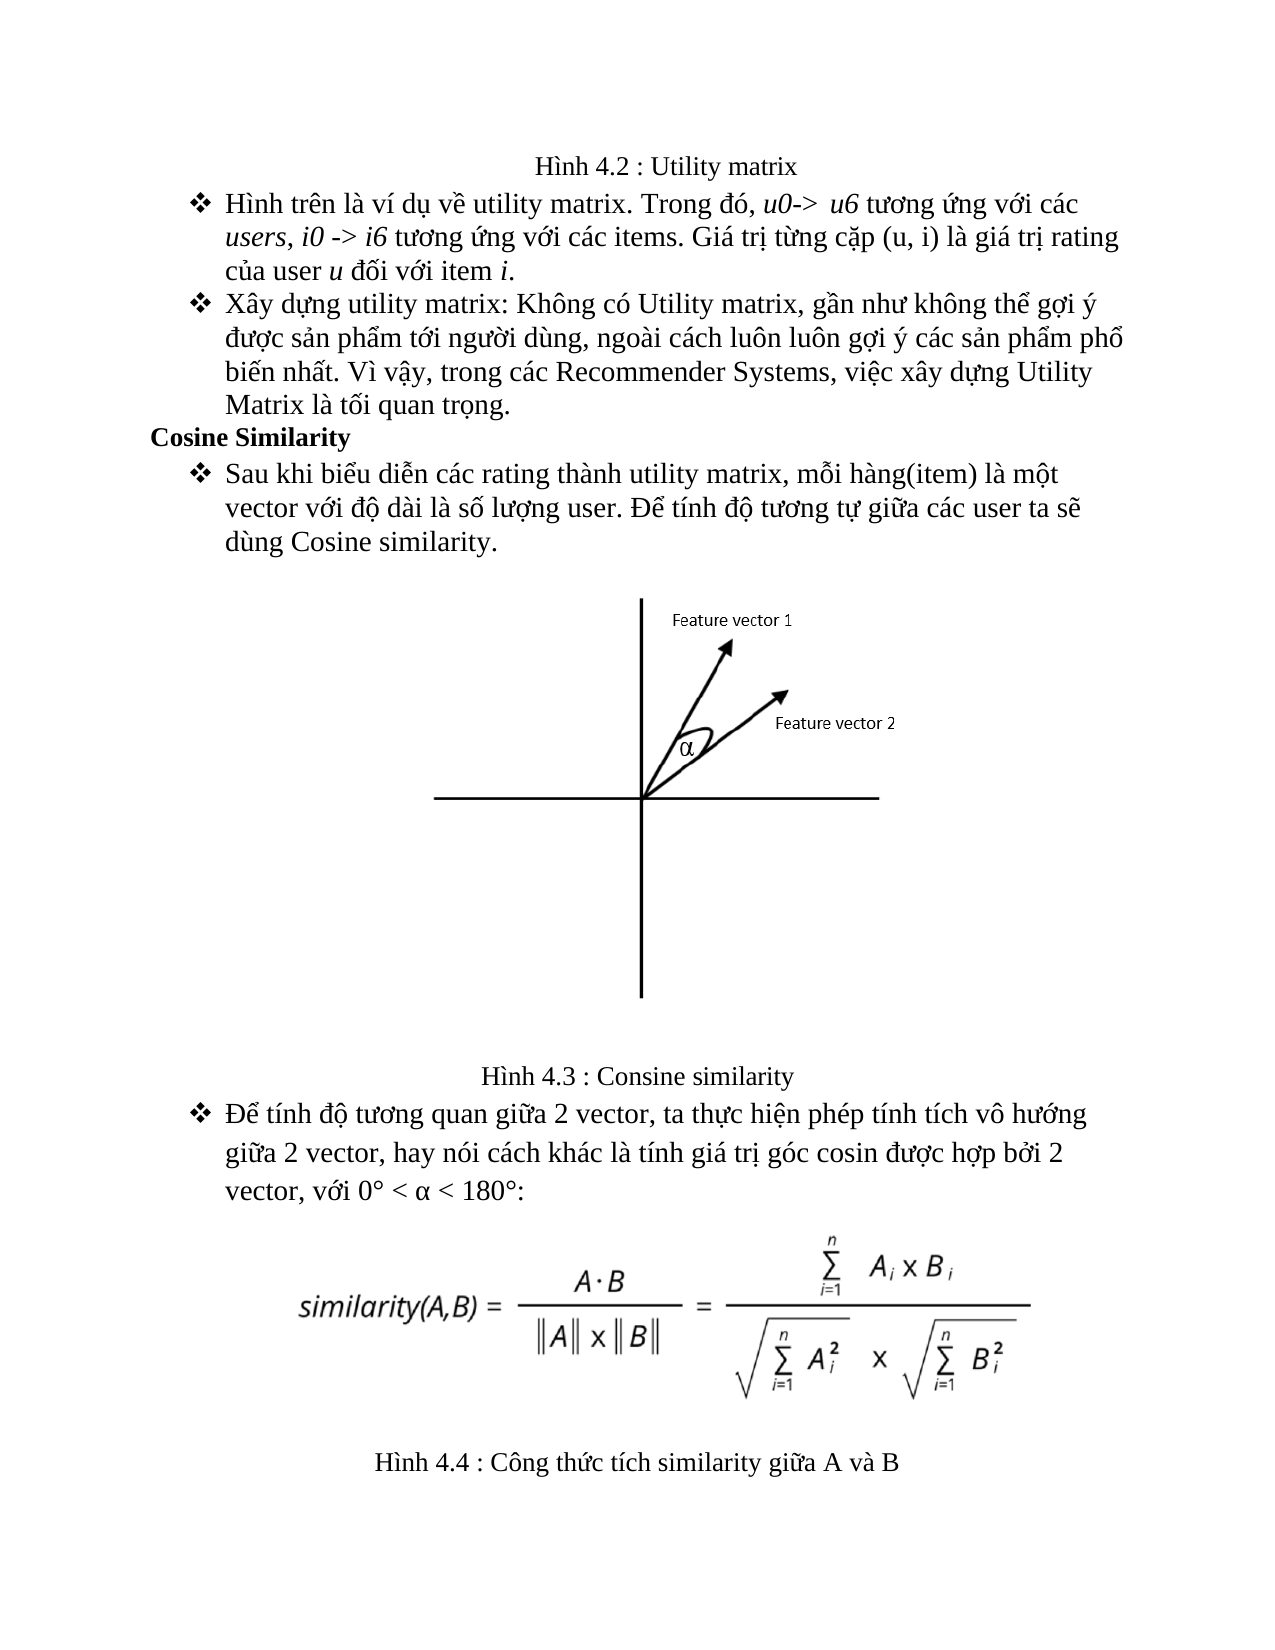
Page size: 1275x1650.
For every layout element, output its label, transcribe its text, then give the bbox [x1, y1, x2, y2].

picture [298, 1235, 1031, 1400]
text Hình 4.4 : Công thức tích similarity giữa A và B [150, 1446, 1125, 1477]
list Hình trên là ví dụ về utility matrix. Trong đó, u0-> u6 tương ứng với các users, i0 -> i6 tương ứng với các items. Giá trị từng cặp (u, i) là giá trị rating của user u đối với item i. [187, 186, 1125, 286]
text Hình 4.3 : Consine similarity [150, 1060, 1125, 1092]
list Sau khi biểu diễn các rating thành utility matrix, mỗi hàng(item) là một vector với độ dài là số lượng user. Để tính độ tương tự giữa các user ta sẽ dùng Cosine similarity. [187, 456, 1125, 557]
list Để tính độ tương quan giữa 2 vector, ta thực hiện phép tính tích vô hướng giữa 2 vector, hay nói cách khác là tính giá trị góc cosin được hợp bởi 2 vector, với 0° < α < 180°: [187, 1096, 1125, 1207]
text Hình 4.2 : Utility matrix [207, 150, 1125, 181]
list Xây dựng utility matrix: Không có Utility matrix, gần như không thể gợi ý được sản phẩm tới người dùng, ngoài cách luôn luôn gợi ý các sản phẩm phổ biến nhất. Vì vậy, trong các Recommender Systems, việc xây dựng Utility Matrix là tối quan trọng. [187, 286, 1125, 421]
text Cosine Similarity [150, 421, 1125, 452]
picture [433, 597, 894, 999]
